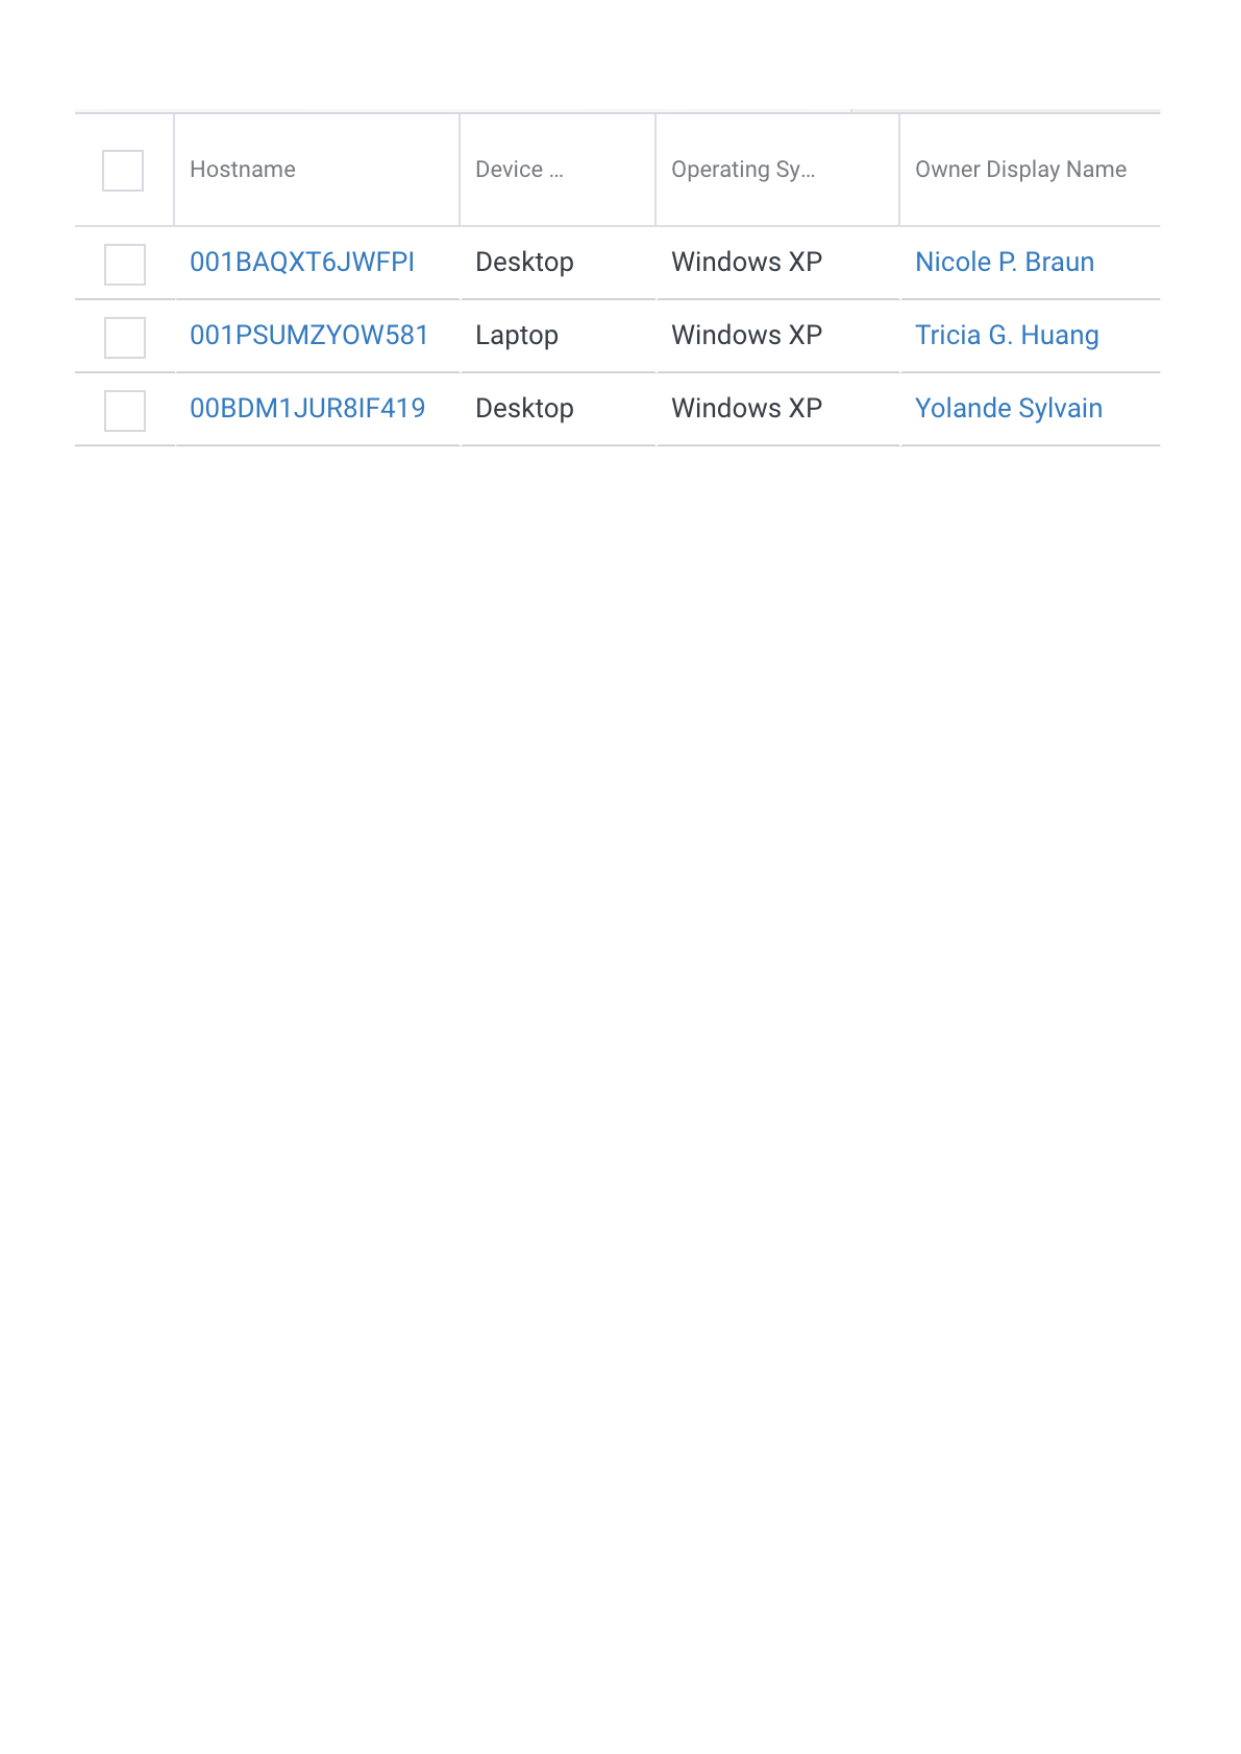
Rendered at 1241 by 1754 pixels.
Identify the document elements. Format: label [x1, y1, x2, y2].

picture [75, 109, 1161, 457]
